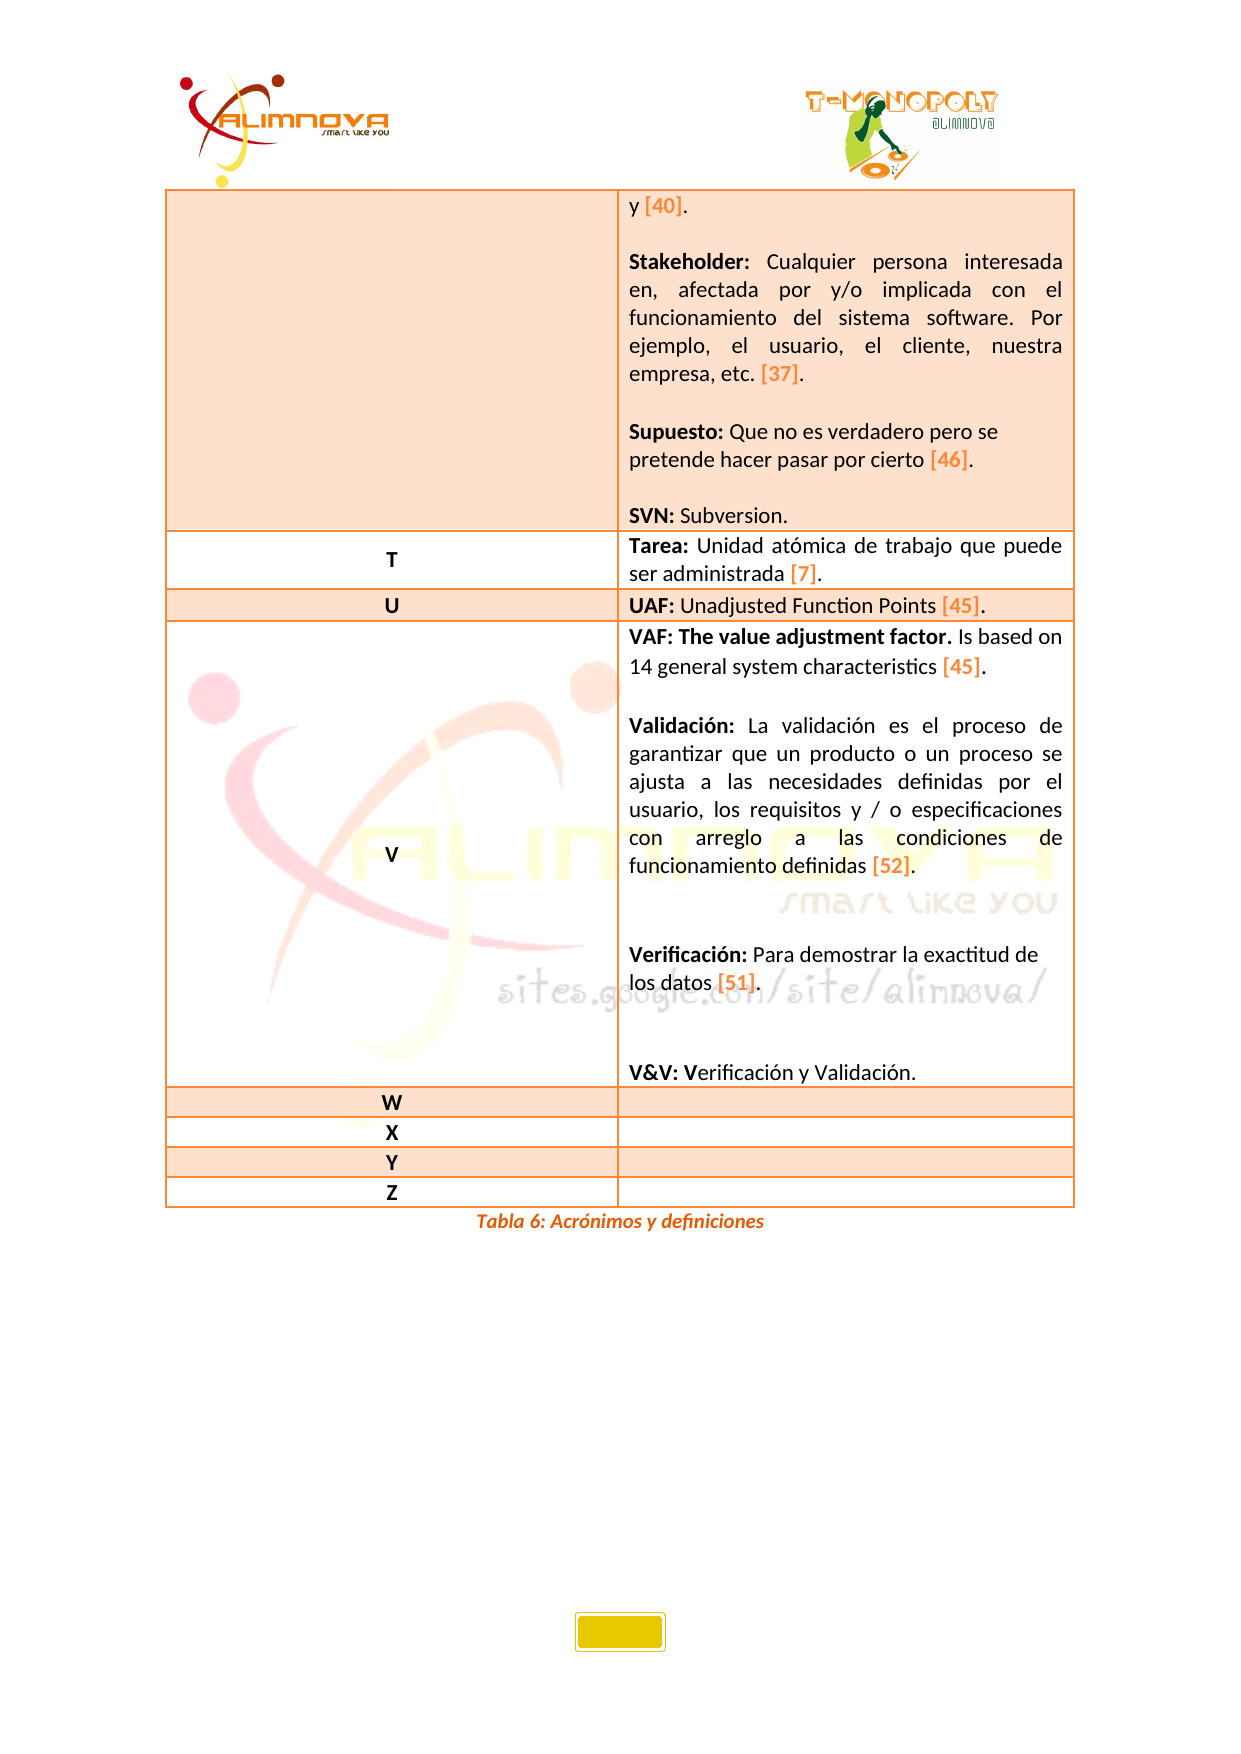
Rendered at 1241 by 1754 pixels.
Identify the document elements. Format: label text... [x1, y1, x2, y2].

text Tabla 6: Acrónimos y definiciones [177, 1208, 1063, 1233]
picture [802, 79, 1002, 184]
table_cell T [167, 532, 617, 588]
table_cell [619, 1148, 1073, 1176]
table_cell S [167, 191, 617, 529]
table_cell Y [167, 1148, 617, 1176]
table_cell V [167, 622, 617, 1086]
table_cell [619, 1088, 1073, 1116]
table_cell VAF: The value adjustment factor. Is based on 14 general system characteristics . Validación: La validación es el proceso de garantizar que un producto o un proceso se ajusta a las necesidades definidas por el usuario, los requisitos y / o especificaciones con arreglo a las condiciones de funcionamiento definidas . Verificación: Para demostrar la exactitud de los datos . V&V: Verificación y Validación. [619, 622, 1073, 1086]
picture [177, 73, 389, 189]
table_cell [619, 1178, 1073, 1206]
table_cell W [167, 1088, 617, 1116]
table_cell U [167, 590, 617, 620]
table_cell Z [167, 1178, 617, 1206]
table_cell [619, 1118, 1073, 1146]
table_cell X [167, 1118, 617, 1146]
